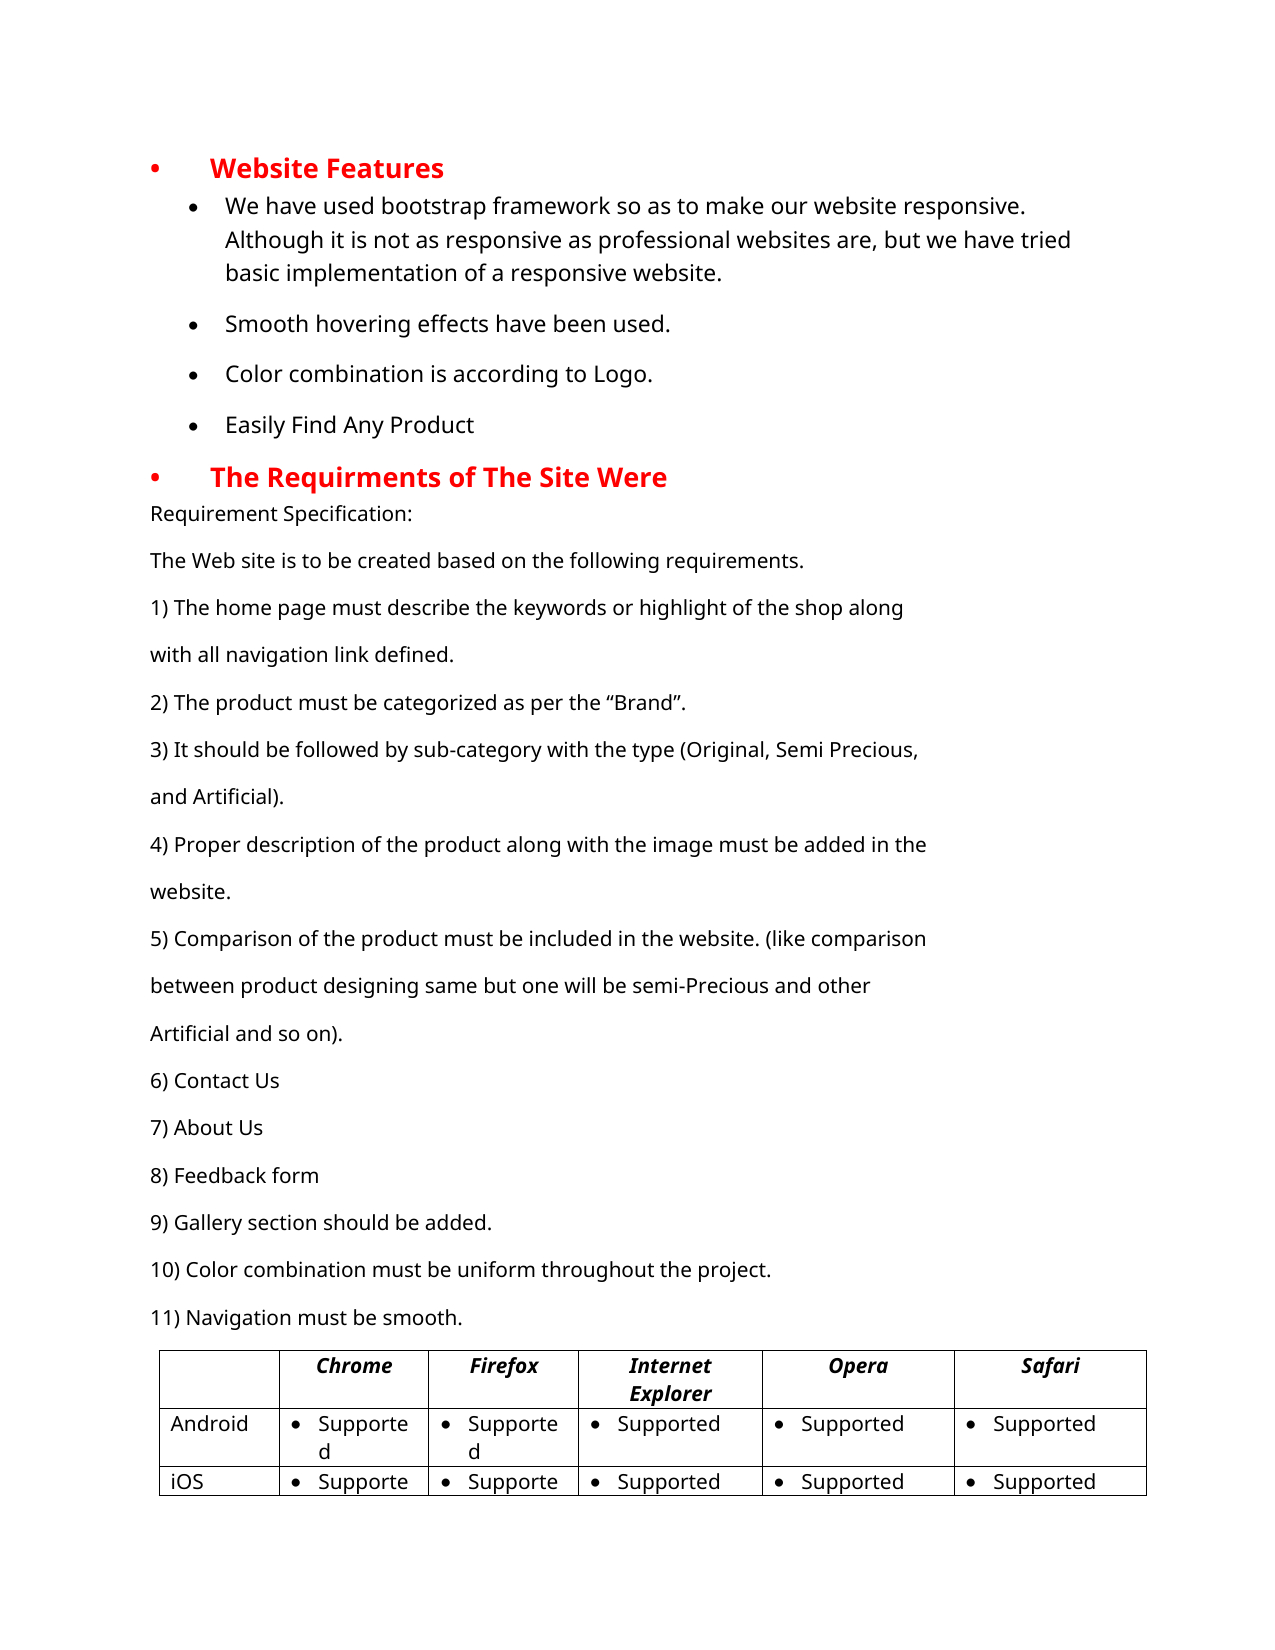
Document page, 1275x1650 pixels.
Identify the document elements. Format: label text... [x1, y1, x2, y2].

text 5) Comparison of the product must be included in the website. (like comparison [150, 924, 1125, 953]
table_cell Supported [955, 1409, 1146, 1466]
text website. [150, 877, 1125, 906]
table_cell Supported [429, 1409, 578, 1466]
text with all navigation link defined. [150, 641, 1125, 669]
list Website Features [150, 150, 1125, 187]
table_header Safari [955, 1351, 1146, 1408]
text 8) Feedback form [150, 1161, 1125, 1189]
table_cell Supported [763, 1467, 954, 1495]
table_cell Supported [579, 1409, 762, 1466]
text 4) Proper description of the product along with the image must be added in the [150, 830, 1125, 858]
table_cell Supported [955, 1467, 1146, 1495]
text 10) Color combination must be uniform throughout the project. [150, 1255, 1125, 1284]
text and Artificial). [150, 782, 1125, 811]
list The Requirments of The Site Were [150, 459, 1125, 496]
table_cell iOS [160, 1467, 279, 1495]
text 7) About Us [150, 1113, 1125, 1142]
table_cell Supported [579, 1467, 762, 1495]
text 3) It should be followed by sub-category with the type (Original, Semi Precious, [150, 735, 1125, 764]
text Artificial and so on). [150, 1019, 1125, 1047]
text between product designing same but one will be semi-Precious and other [150, 972, 1125, 1000]
list Color combination is according to Logo. [187, 358, 1125, 389]
text The Web site is to be created based on the following requirements. [150, 546, 1125, 574]
table_cell Android [160, 1409, 279, 1466]
text 1) The home page must describe the keywords or highlight of the shop along [150, 593, 1125, 622]
text Requirement Specification: [150, 499, 1125, 527]
table_cell Supported [763, 1409, 954, 1466]
table_cell Supported [429, 1467, 578, 1495]
list We have used bootstrap framework so as to make our website responsive. Although it is not as responsive as professional websites are, but we have tried basic implementation of a responsive website. [187, 190, 1125, 288]
table_cell Supported [280, 1467, 428, 1495]
table_header Chrome [280, 1351, 428, 1408]
text 9) Gallery section should be added. [150, 1208, 1125, 1237]
table_header Internet Explorer [579, 1351, 762, 1408]
list Easily Find Any Product [187, 408, 1125, 440]
table_header [160, 1351, 279, 1408]
text 11) Navigation must be smooth. [150, 1303, 1125, 1331]
table_header Firefox [429, 1351, 578, 1408]
text 2) The product must be categorized as per the “Brand”. [150, 688, 1125, 716]
table_header Opera [763, 1351, 954, 1408]
list Smooth hovering effects have been used. [187, 308, 1125, 339]
text 6) Contact Us [150, 1066, 1125, 1095]
table_cell Supported [280, 1409, 428, 1466]
